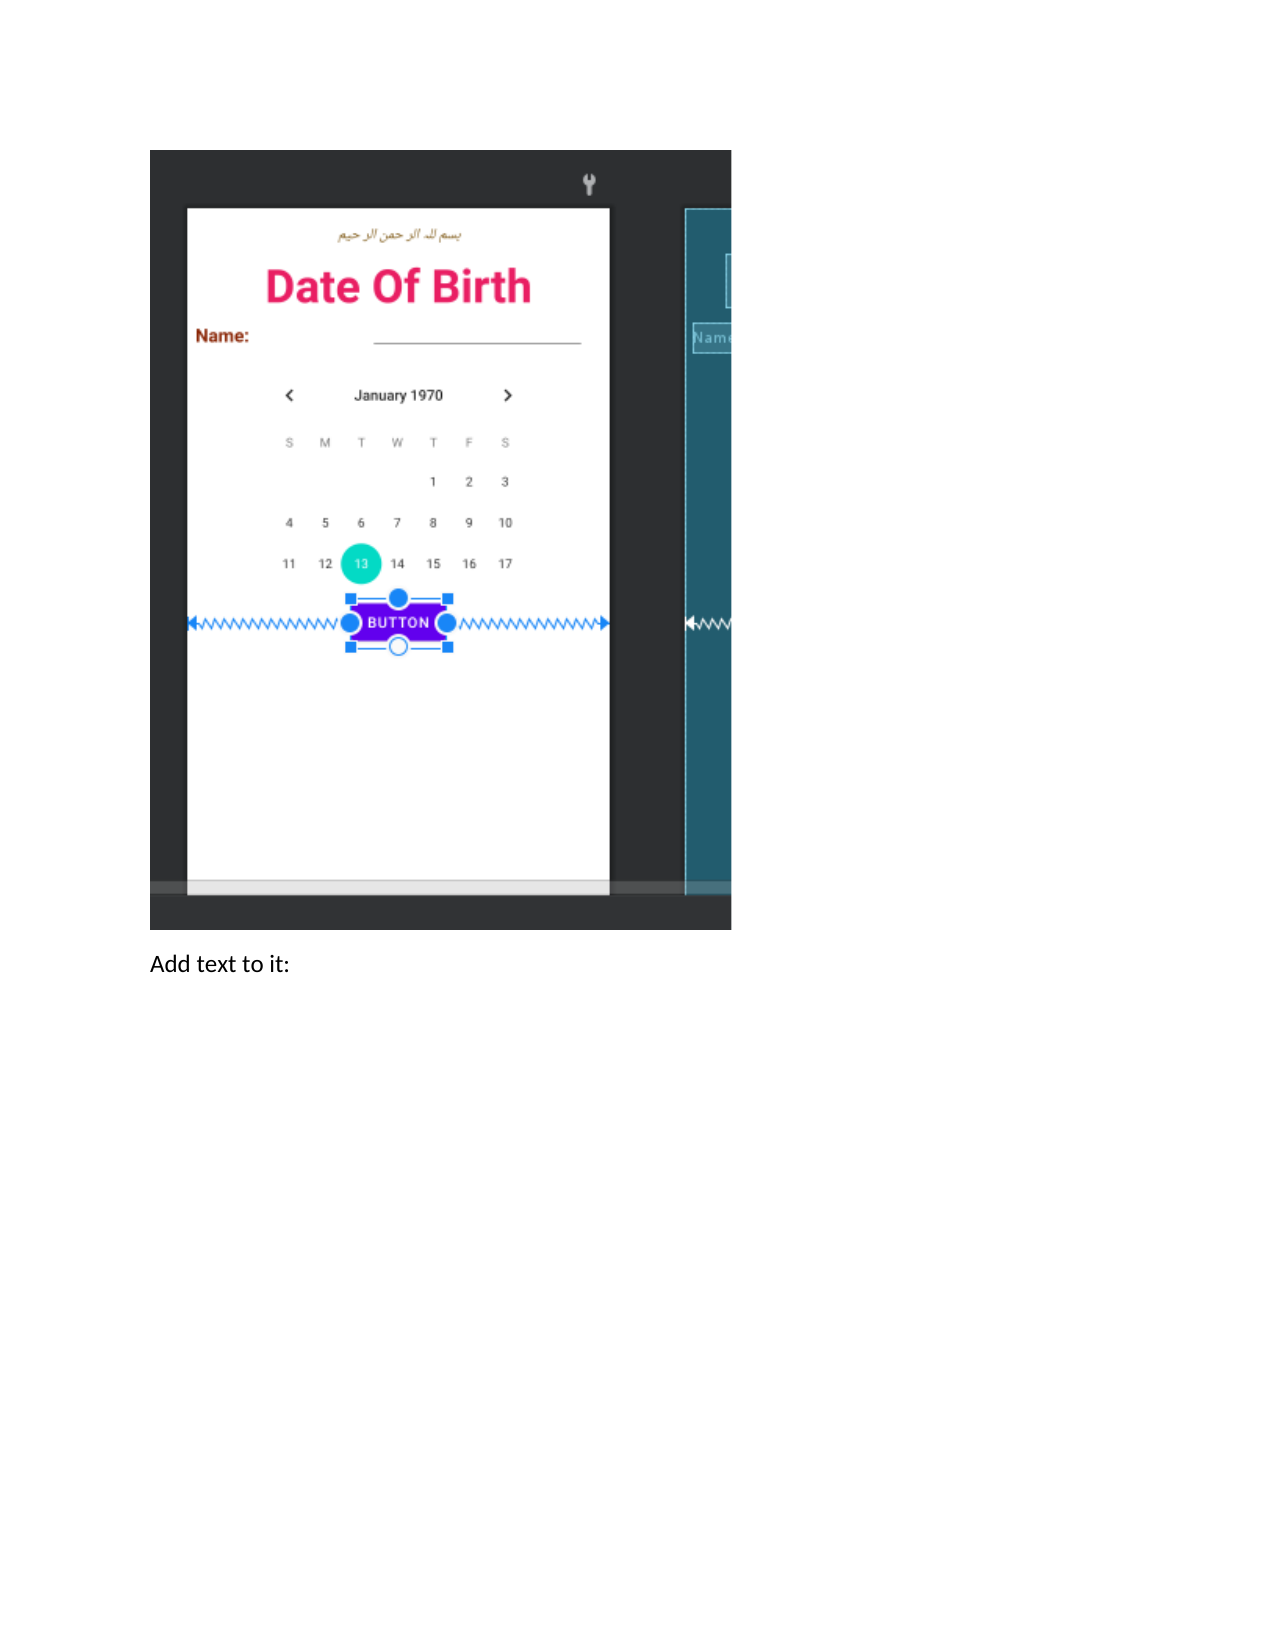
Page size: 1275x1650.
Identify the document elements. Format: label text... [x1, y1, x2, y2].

text Add text to it: [150, 949, 1125, 979]
picture [150, 150, 732, 930]
